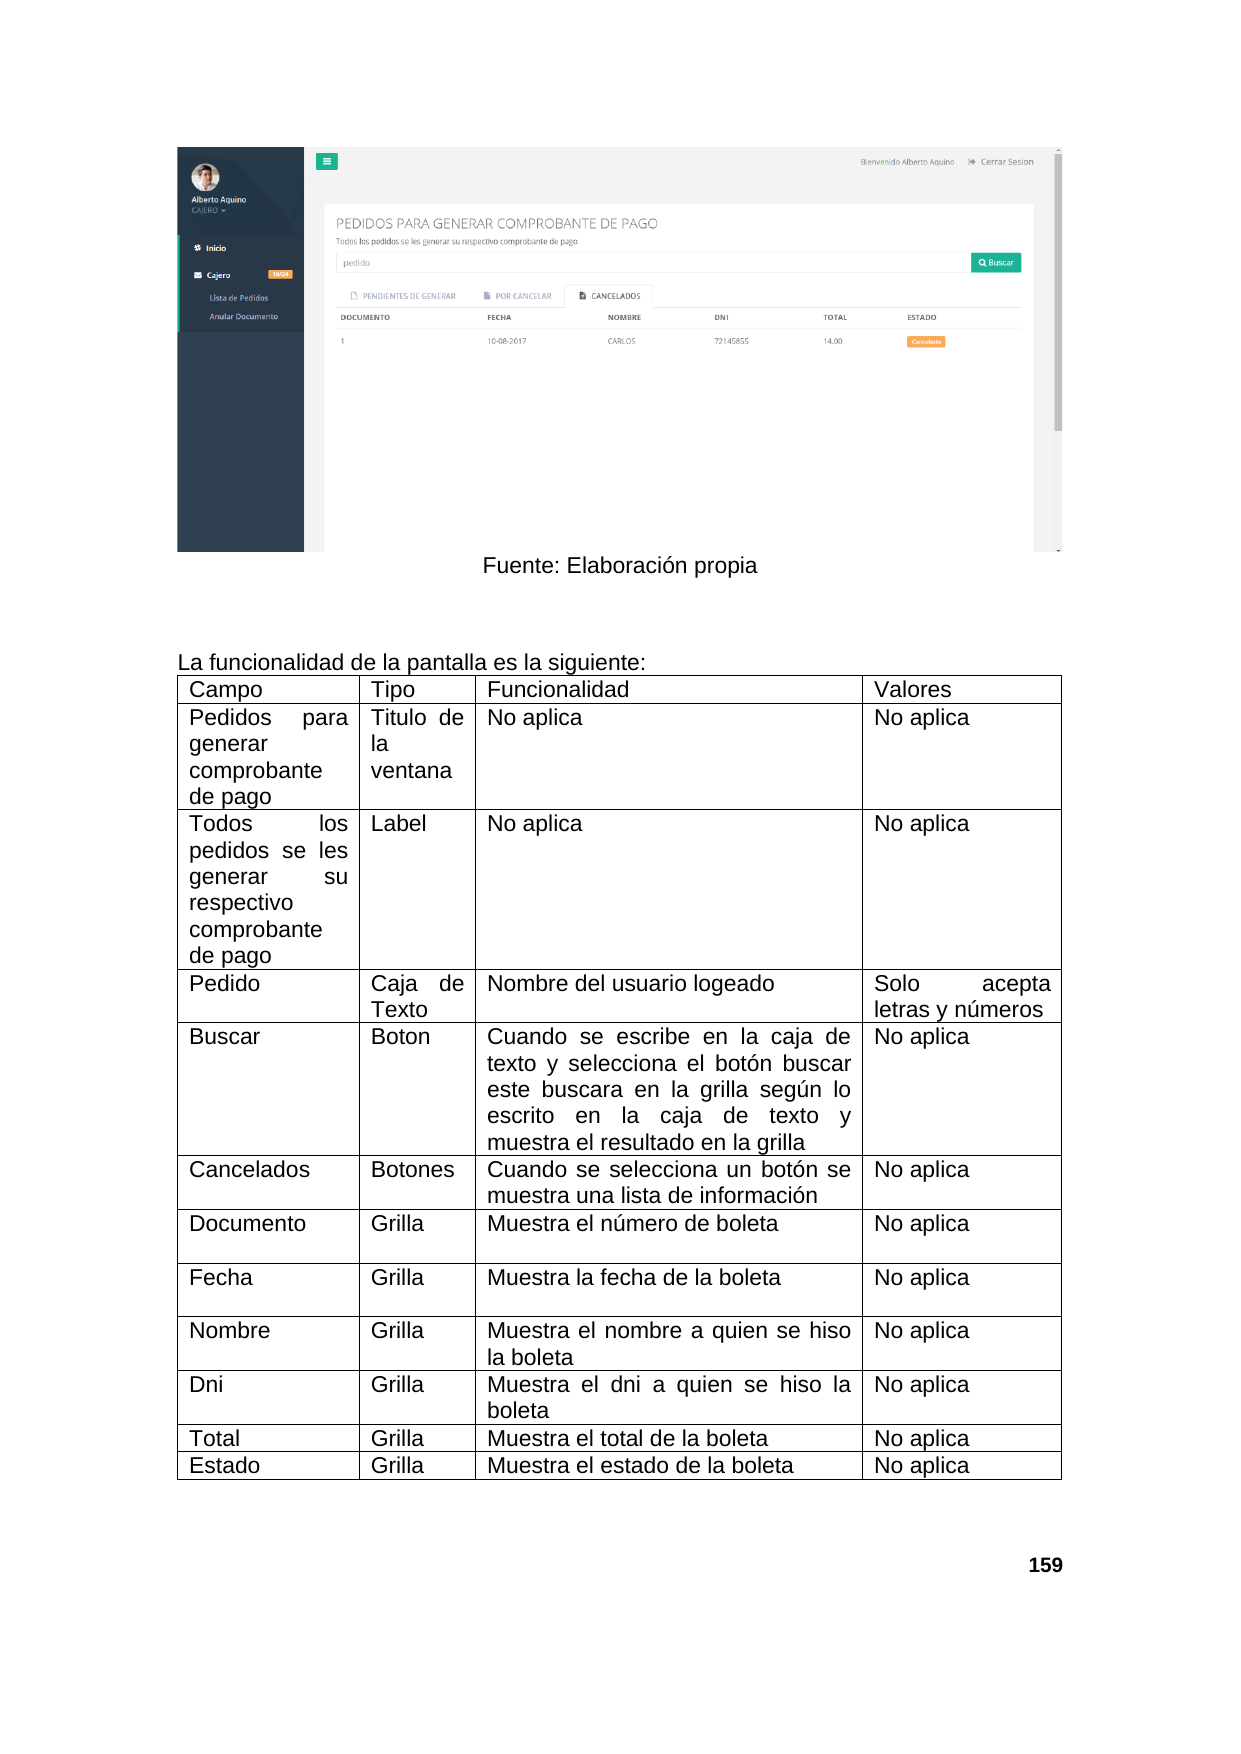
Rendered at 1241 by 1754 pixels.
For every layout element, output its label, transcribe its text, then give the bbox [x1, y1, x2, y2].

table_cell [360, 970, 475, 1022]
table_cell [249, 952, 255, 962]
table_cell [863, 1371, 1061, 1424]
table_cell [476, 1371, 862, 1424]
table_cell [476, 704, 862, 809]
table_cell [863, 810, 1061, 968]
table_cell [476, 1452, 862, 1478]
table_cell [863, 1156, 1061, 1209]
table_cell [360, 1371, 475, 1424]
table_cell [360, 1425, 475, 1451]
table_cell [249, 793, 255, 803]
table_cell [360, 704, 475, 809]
text La funcionalidad de la pantalla es la siguiente: [177, 649, 1063, 675]
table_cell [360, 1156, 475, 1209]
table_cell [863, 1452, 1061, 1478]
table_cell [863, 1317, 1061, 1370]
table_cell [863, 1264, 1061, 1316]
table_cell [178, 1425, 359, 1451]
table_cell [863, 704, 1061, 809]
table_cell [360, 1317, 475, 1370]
text Fuente: Elaboración propia [177, 552, 1063, 578]
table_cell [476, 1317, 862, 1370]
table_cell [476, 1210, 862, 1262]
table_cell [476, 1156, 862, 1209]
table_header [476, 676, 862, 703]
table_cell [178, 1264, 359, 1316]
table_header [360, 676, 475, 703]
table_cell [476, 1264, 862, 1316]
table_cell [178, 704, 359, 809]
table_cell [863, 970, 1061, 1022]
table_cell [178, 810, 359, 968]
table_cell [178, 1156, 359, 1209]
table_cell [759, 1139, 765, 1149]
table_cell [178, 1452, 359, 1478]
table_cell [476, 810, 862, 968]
picture [177, 147, 1063, 552]
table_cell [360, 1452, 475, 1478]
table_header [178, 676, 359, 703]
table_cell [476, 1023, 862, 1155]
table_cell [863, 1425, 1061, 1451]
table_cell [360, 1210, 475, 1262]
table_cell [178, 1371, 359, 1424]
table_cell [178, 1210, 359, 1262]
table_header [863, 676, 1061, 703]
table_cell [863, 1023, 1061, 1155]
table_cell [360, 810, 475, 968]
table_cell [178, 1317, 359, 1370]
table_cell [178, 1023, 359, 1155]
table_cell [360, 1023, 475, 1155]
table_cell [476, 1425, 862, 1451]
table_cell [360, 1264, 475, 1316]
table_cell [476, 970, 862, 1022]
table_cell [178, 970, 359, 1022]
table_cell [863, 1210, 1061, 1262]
